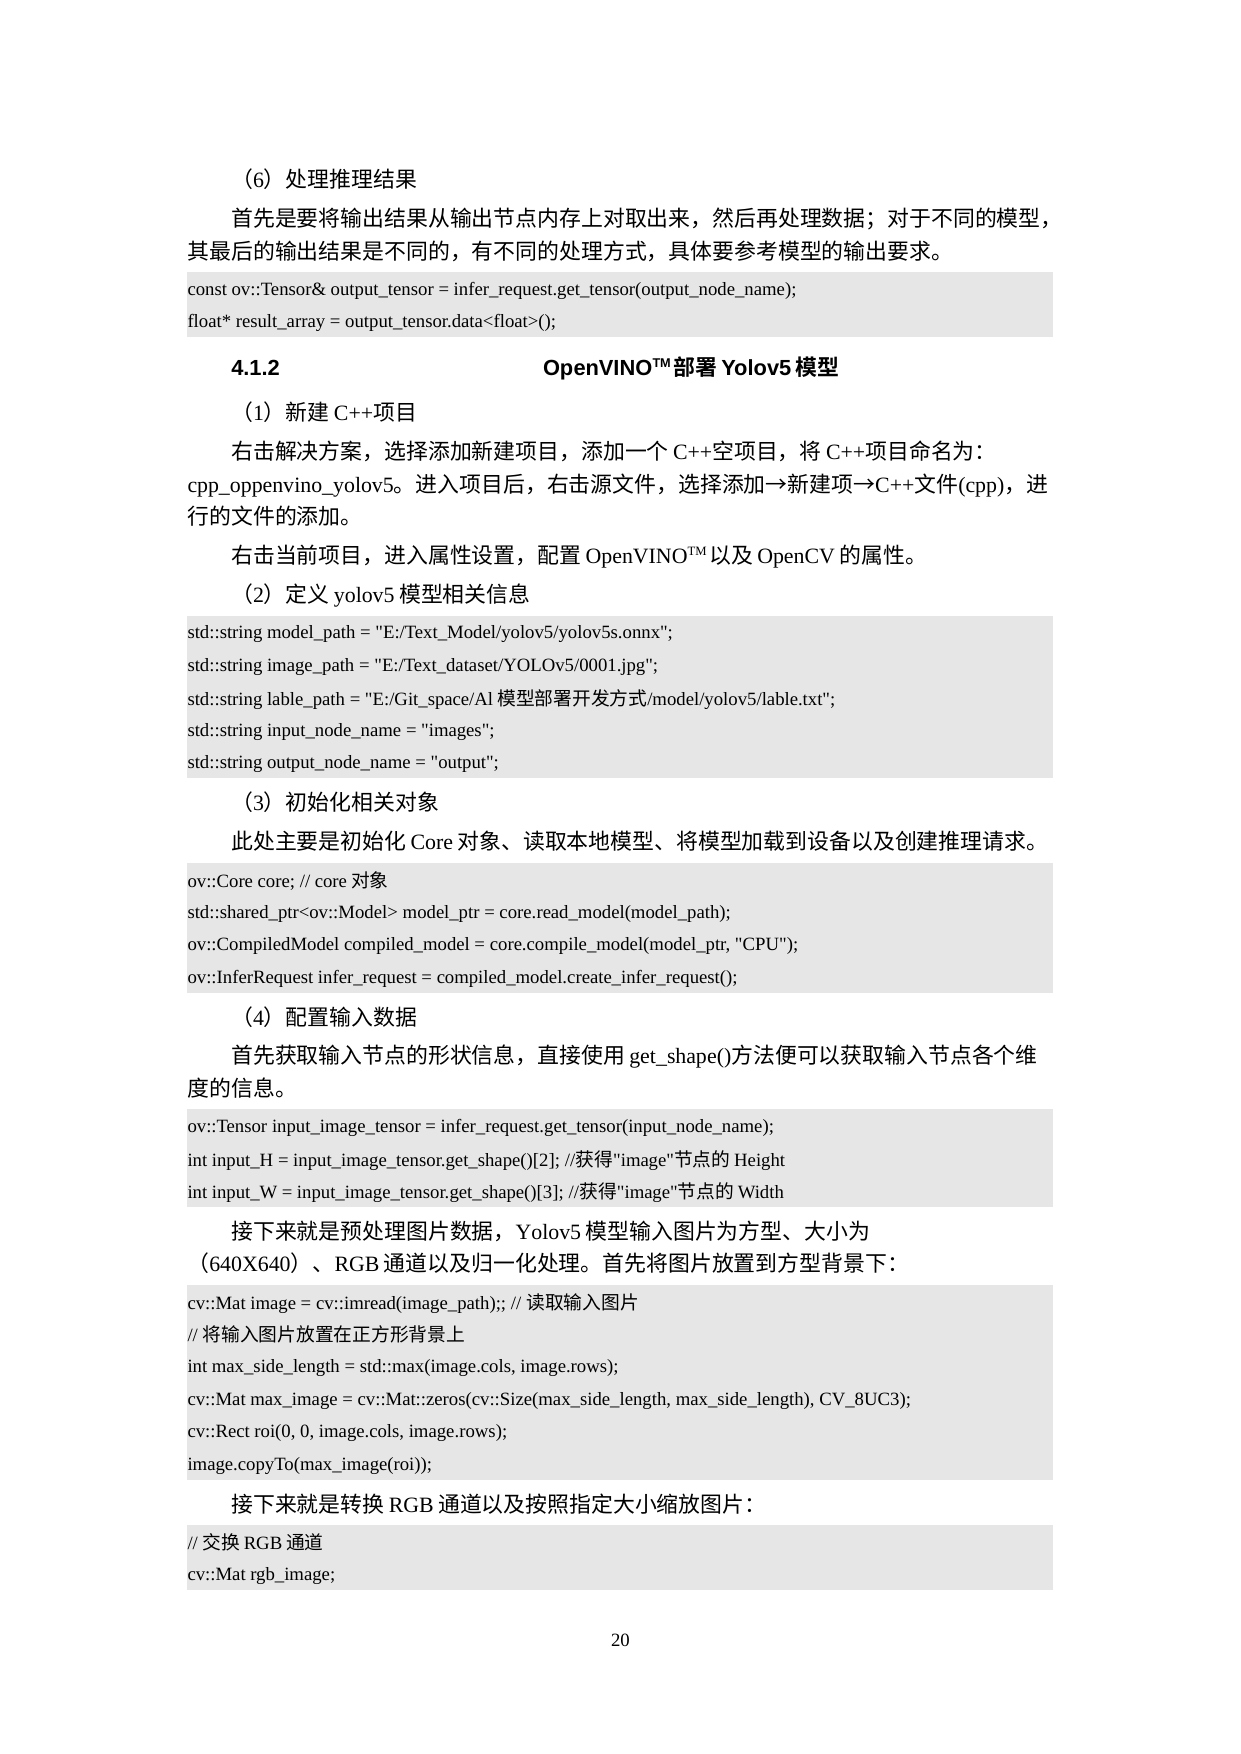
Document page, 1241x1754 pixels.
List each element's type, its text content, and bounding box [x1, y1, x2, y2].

text cv::Mat image = cv::imread(image_path);; // 读取输入图片 [187, 1285, 1053, 1317]
text ov::CompiledModel compiled_model = core.compile_model(model_ptr, "CPU"); [187, 928, 1053, 960]
text std::string input_node_name = "images"; [187, 713, 1053, 746]
text // 将输入图片放置在正方形背景上 [187, 1317, 1053, 1350]
text cv::Rect roi(0, 0, image.cols, image.rows); [187, 1415, 1053, 1447]
text int input_H = input_image_tensor.get_shape()[2]; //获得"image"节点的Height [187, 1142, 1053, 1174]
text cv::Mat max_image = cv::Mat::zeros(cv::Size(max_side_length, max_side_length), CV_8UC3); [187, 1382, 1053, 1415]
text 首先获取输入节点的形状信息，直接使用get_shape()方法便可以获取输入节点各个维度的信息。 [187, 1038, 1053, 1103]
text （6）处理推理结果 [187, 162, 1053, 194]
text image.copyTo(max_image(roi)); [187, 1447, 1053, 1480]
text ov::InferRequest infer_request = compiled_model.create_infer_request(); [187, 960, 1053, 993]
text 首先是要将输出结果从输出节点内存上对取出来，然后再处理数据；对于不同的模型，其最后的输出结果是不同的，有不同的处理方式，具体要参考模型的输出要求。 [187, 201, 1053, 266]
text 接下来就是转换RGB通道以及按照指定大小缩放图片： [187, 1486, 1053, 1519]
text int input_W = input_image_tensor.get_shape()[3]; //获得"image"节点的Width [187, 1174, 1053, 1207]
text cv::Mat rgb_image; [187, 1558, 1053, 1590]
subtitle OpenVINOTM部署Yolov5模型 [187, 350, 1053, 382]
text 右击当前项目，进入属性设置，配置OpenVINOTM以及OpenCV的属性。 [187, 538, 1053, 570]
text const ov::Tensor& output_tensor = infer_request.get_tensor(output_node_name); [187, 272, 1053, 305]
text std::string model_path = "E:/Text_Model/yolov5/yolov5s.onnx"; [187, 616, 1053, 648]
text std::string image_path = "E:/Text_dataset/YOLOv5/0001.jpg"; [187, 648, 1053, 681]
text （4）配置输入数据 [187, 999, 1053, 1032]
text （3）初始化相关对象 [187, 785, 1053, 817]
text ov::Core core; // core对象 [187, 863, 1053, 895]
text 接下来就是预处理图片数据，Yolov5模型输入图片为方型、大小为（640X640）、RGB通道以及归一化处理。首先将图片放置到方型背景下： [187, 1213, 1053, 1278]
text ov::Tensor input_image_tensor = infer_request.get_tensor(input_node_name); [187, 1109, 1053, 1142]
text （2）定义yolov5模型相关信息 [187, 577, 1053, 609]
text 此处主要是初始化Core对象、读取本地模型、将模型加载到设备以及创建推理请求。 [187, 824, 1053, 856]
text float* result_array = output_tensor.data<float>(); [187, 305, 1053, 337]
text int max_side_length = std::max(image.cols, image.rows); [187, 1350, 1053, 1382]
text std::string lable_path = "E:/Git_space/Al模型部署开发方式/model/yolov5/lable.txt"; [187, 681, 1053, 713]
text 右击解决方案，选择添加新建项目，添加一个C++空项目，将C++项目命名为：cpp_oppenvino_yolov5。进入项目后，右击源文件，选择添加→新建项→C++文件(cpp)，进行的文件的添加。 [187, 434, 1053, 531]
text （1）新建C++项目 [187, 395, 1053, 427]
text std::shared_ptr<ov::Model> model_ptr = core.read_model(model_path); [187, 895, 1053, 928]
text std::string output_node_name = "output"; [187, 746, 1053, 778]
text // 交换RGB通道 [187, 1525, 1053, 1558]
